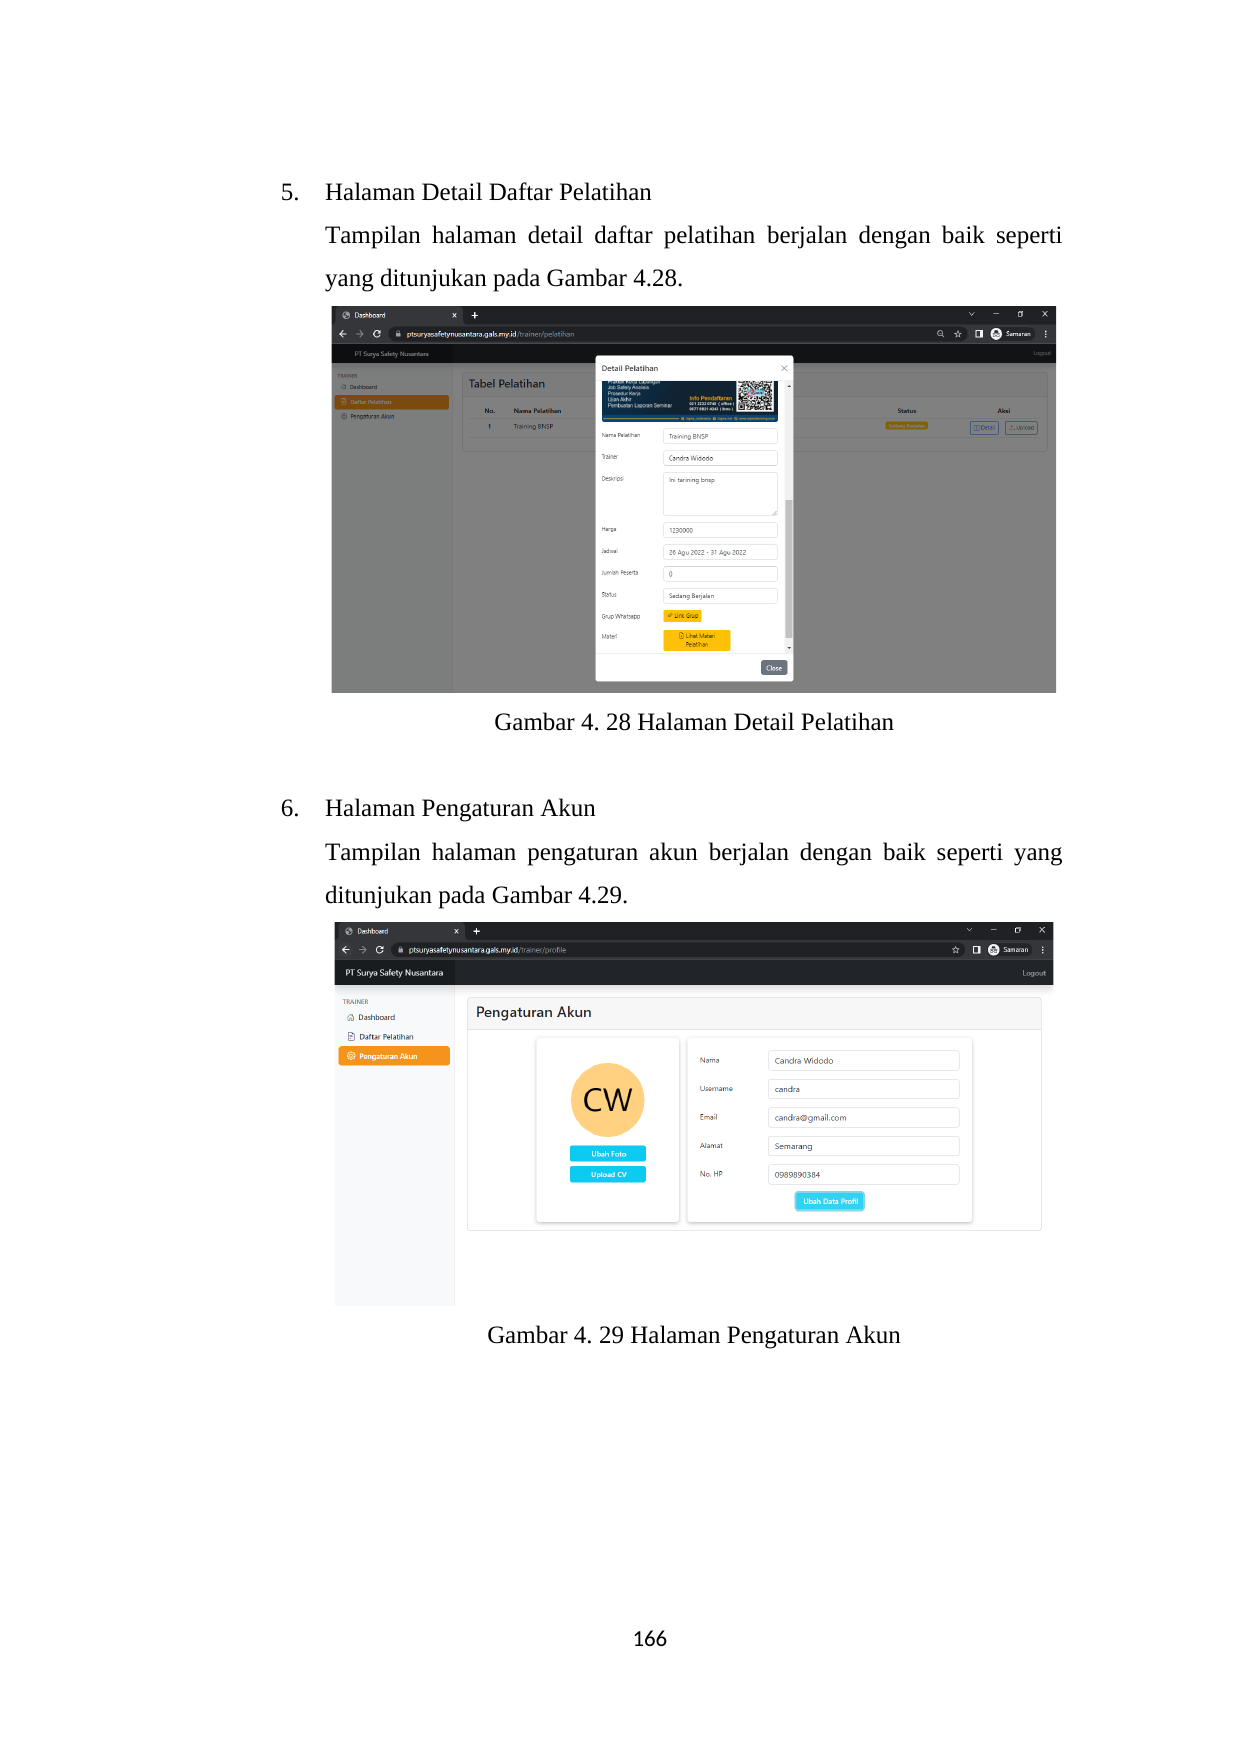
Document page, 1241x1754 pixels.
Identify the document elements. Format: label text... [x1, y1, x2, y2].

picture [334, 922, 1054, 1306]
list Tampilan halaman detail daftar pelatihan berjalan dengan baik seperti yang ditunjukan pada Gambar 4.28. [325, 220, 1063, 292]
list Halaman Pengaturan Akun [281, 793, 1063, 822]
list Halaman Detail Daftar Pelatihan [281, 177, 1063, 206]
list Tampilan halaman pengaturan akun berjalan dengan baik seperti yang ditunjukan pada Gambar 4.29. [325, 837, 1063, 908]
picture [331, 306, 1057, 693]
